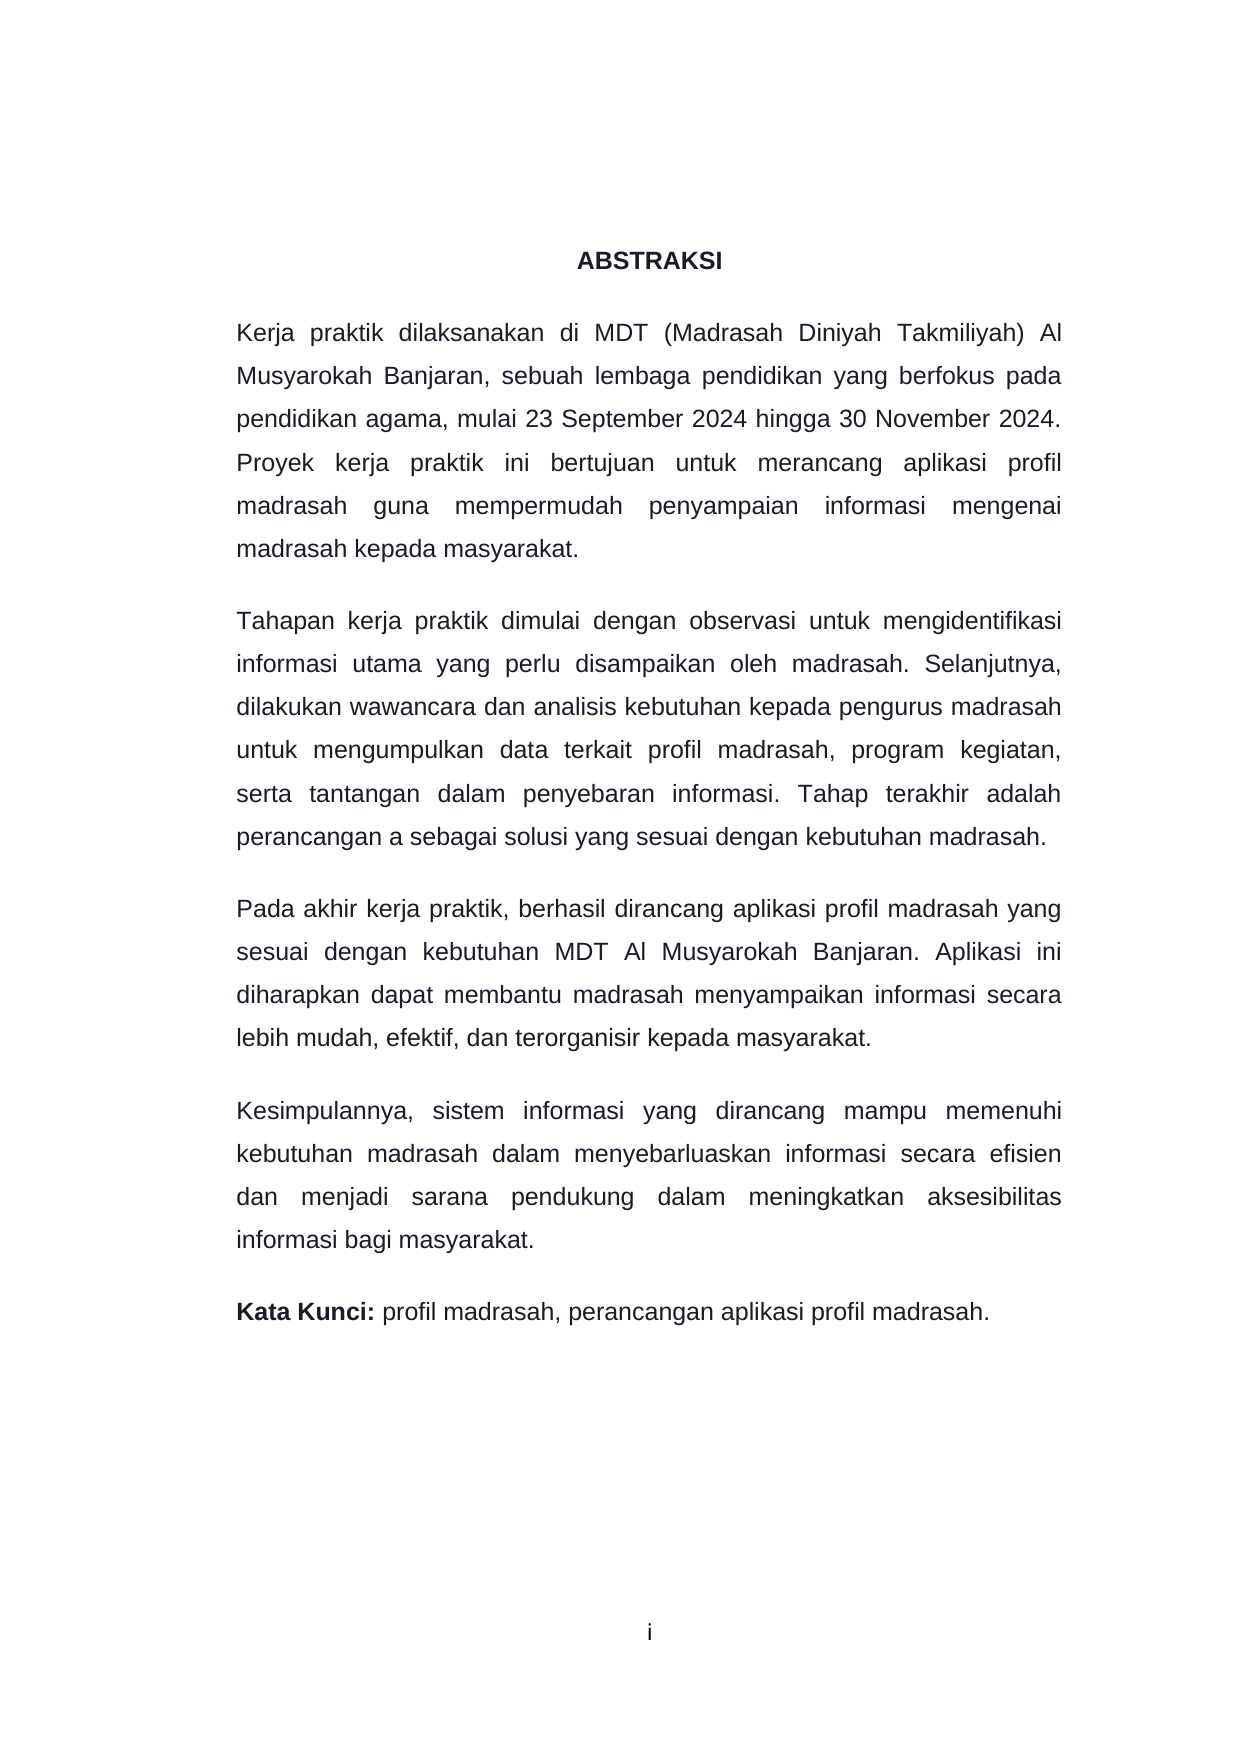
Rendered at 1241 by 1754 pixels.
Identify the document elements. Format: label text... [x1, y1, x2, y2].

text Pada akhir kerja praktik, berhasil dirancang aplikasi profil madrasah yang sesuai dengan kebutuhan MDT Al Musyarokah Banjaran. Aplikasi ini diharapkan dapat membantu madrasah menyampaikan informasi secara lebih mudah, efektif, dan terorganisir kepada masyarakat. [236, 894, 1063, 1052]
text Kerja praktik dilaksanakan di MDT (Madrasah Diniyah Takmiliyah) Al Musyarokah Banjaran, sebuah lembaga pendidikan yang berfokus pada pendidikan agama, mulai 23 September 2024 hingga 30 November 2024. Proyek kerja praktik ini bertujuan untuk merancang aplikasi profil madrasah guna mempermudah penyampaian informasi mengenai madrasah kepada masyarakat. [236, 318, 1063, 563]
text Kata Kunci: profil madrasah, perancangan aplikasi profil madrasah. [236, 1297, 1063, 1326]
text Kesimpulannya, sistem informasi yang dirancang mampu memenuhi kebutuhan madrasah dalam menyebarluaskan informasi secara efisien dan menjadi sarana pendukung dalam meningkatkan aksesibilitas informasi bagi masyarakat. [236, 1096, 1063, 1254]
text Tahapan kerja praktik dimulai dengan observasi untuk mengidentifikasi informasi utama yang perlu disampaikan oleh madrasah. Selanjutnya, dilakukan wawancara dan analisis kebutuhan kepada pengurus madrasah untuk mengumpulkan data terkait profil madrasah, program kegiatan, serta tantangan dalam penyebaran informasi. Tahap terakhir adalah perancangan a sebagai solusi yang sesuai dengan kebutuhan madrasah. [236, 606, 1063, 851]
subtitle ABSTRAKSI [236, 246, 1063, 275]
